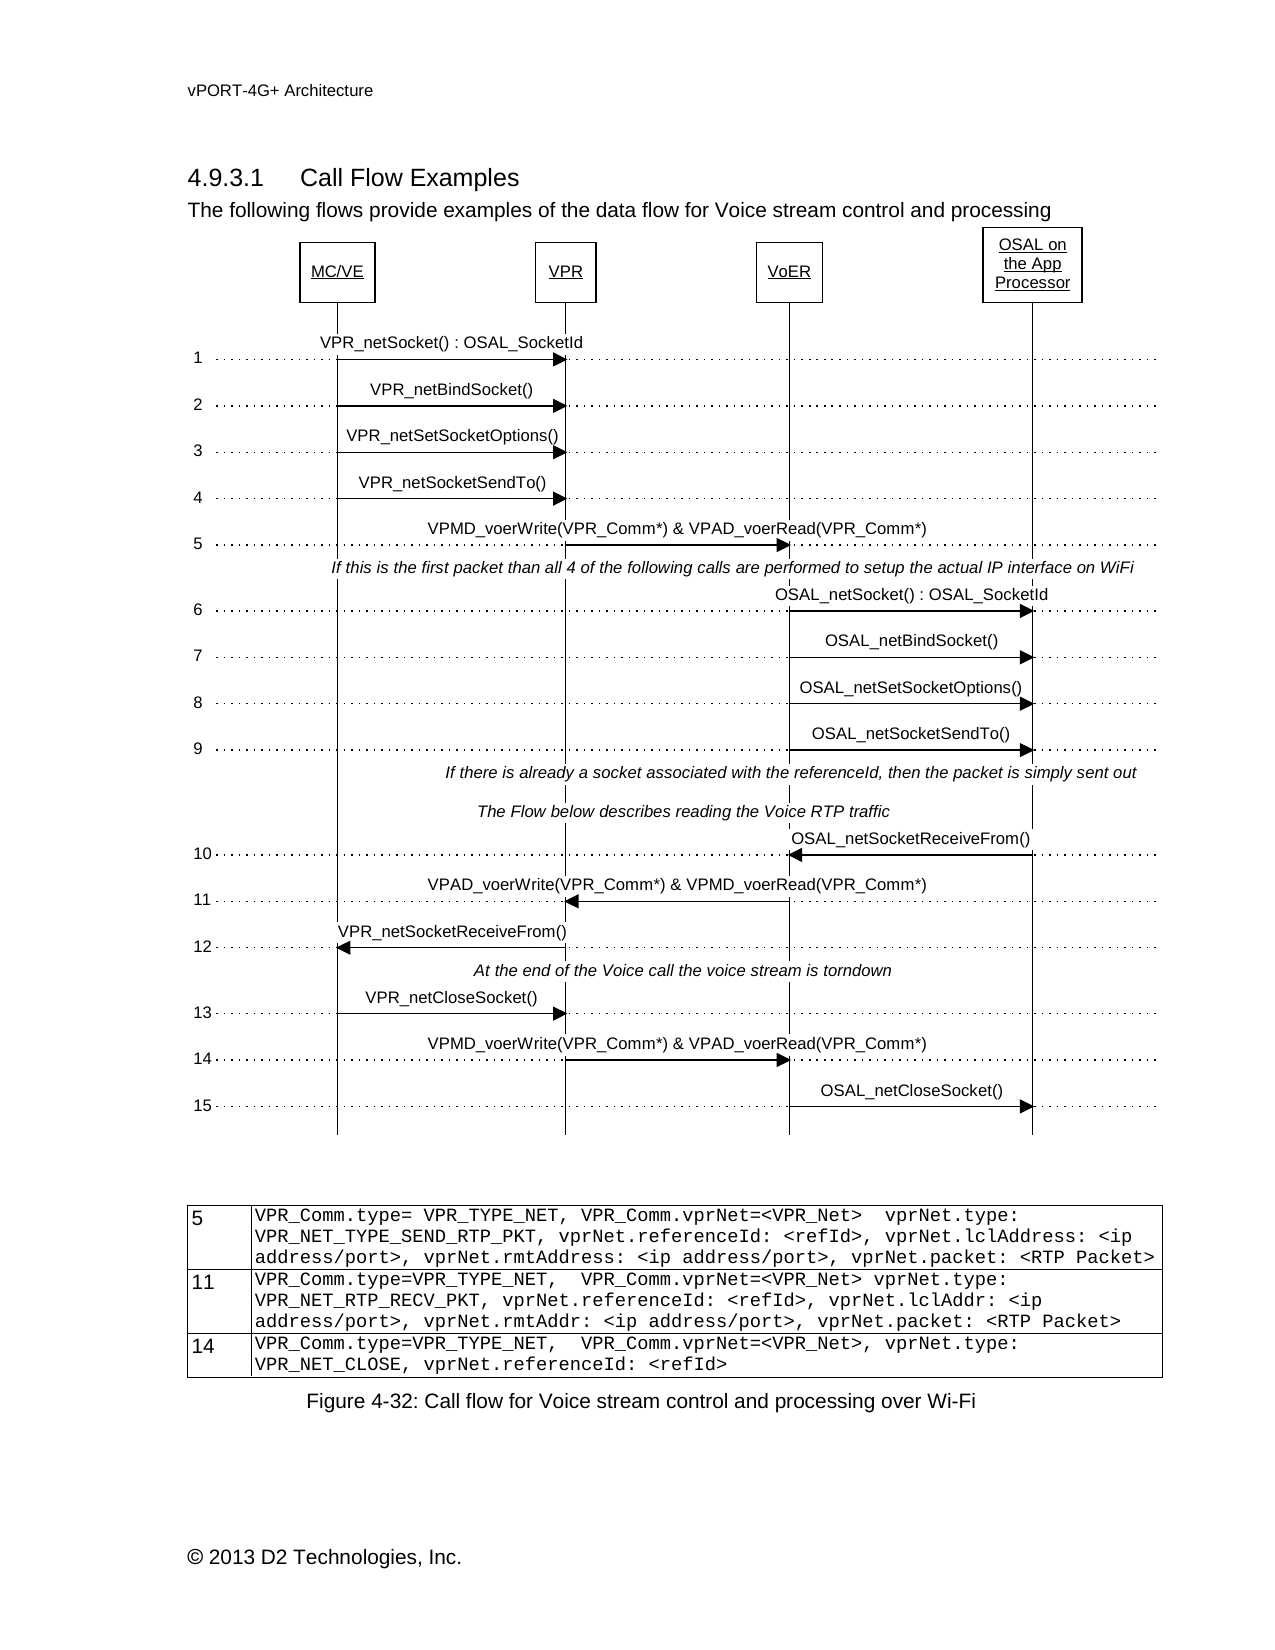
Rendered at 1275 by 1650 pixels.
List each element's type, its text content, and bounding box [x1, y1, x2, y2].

subtitle Call Flow Examples [187, 162, 1095, 191]
table_header 5 [188, 1206, 251, 1269]
table_header VPR_Comm.type= VPR_TYPE_NET, VPR_Comm.vprNet=<VPR_Net> vprNet.type: VPR_NET_TYPE_SEND_RTP_PKT, vprNet.referenceId: <refId>, vprNet.lclAddress: <ip address/port>, vprNet.rmtAddress: <ip address/port>, vprNet.packet: <RTP Packet> [252, 1206, 1162, 1269]
table_cell 14 [188, 1334, 251, 1376]
text The following flows provide examples of the data flow for Voice stream control and processing [187, 197, 1095, 221]
table_cell 11 [188, 1270, 251, 1333]
table_cell VPR_Comm.type=VPR_TYPE_NET, VPR_Comm.vprNet=<VPR_Net>, vprNet.type: VPR_NET_CLOSE, vprNet.referenceId: <refId> [252, 1334, 1162, 1376]
table_cell VPR_Comm.type=VPR_TYPE_NET, VPR_Comm.vprNet=<VPR_Net> vprNet.type: VPR_NET_RTP_RECV_PKT, vprNet.referenceId: <refId>, vprNet.lclAddr: <ip address/port>, vprNet.rmtAddr: <ip address/port>, vprNet.packet: <RTP Packet> [252, 1270, 1162, 1333]
